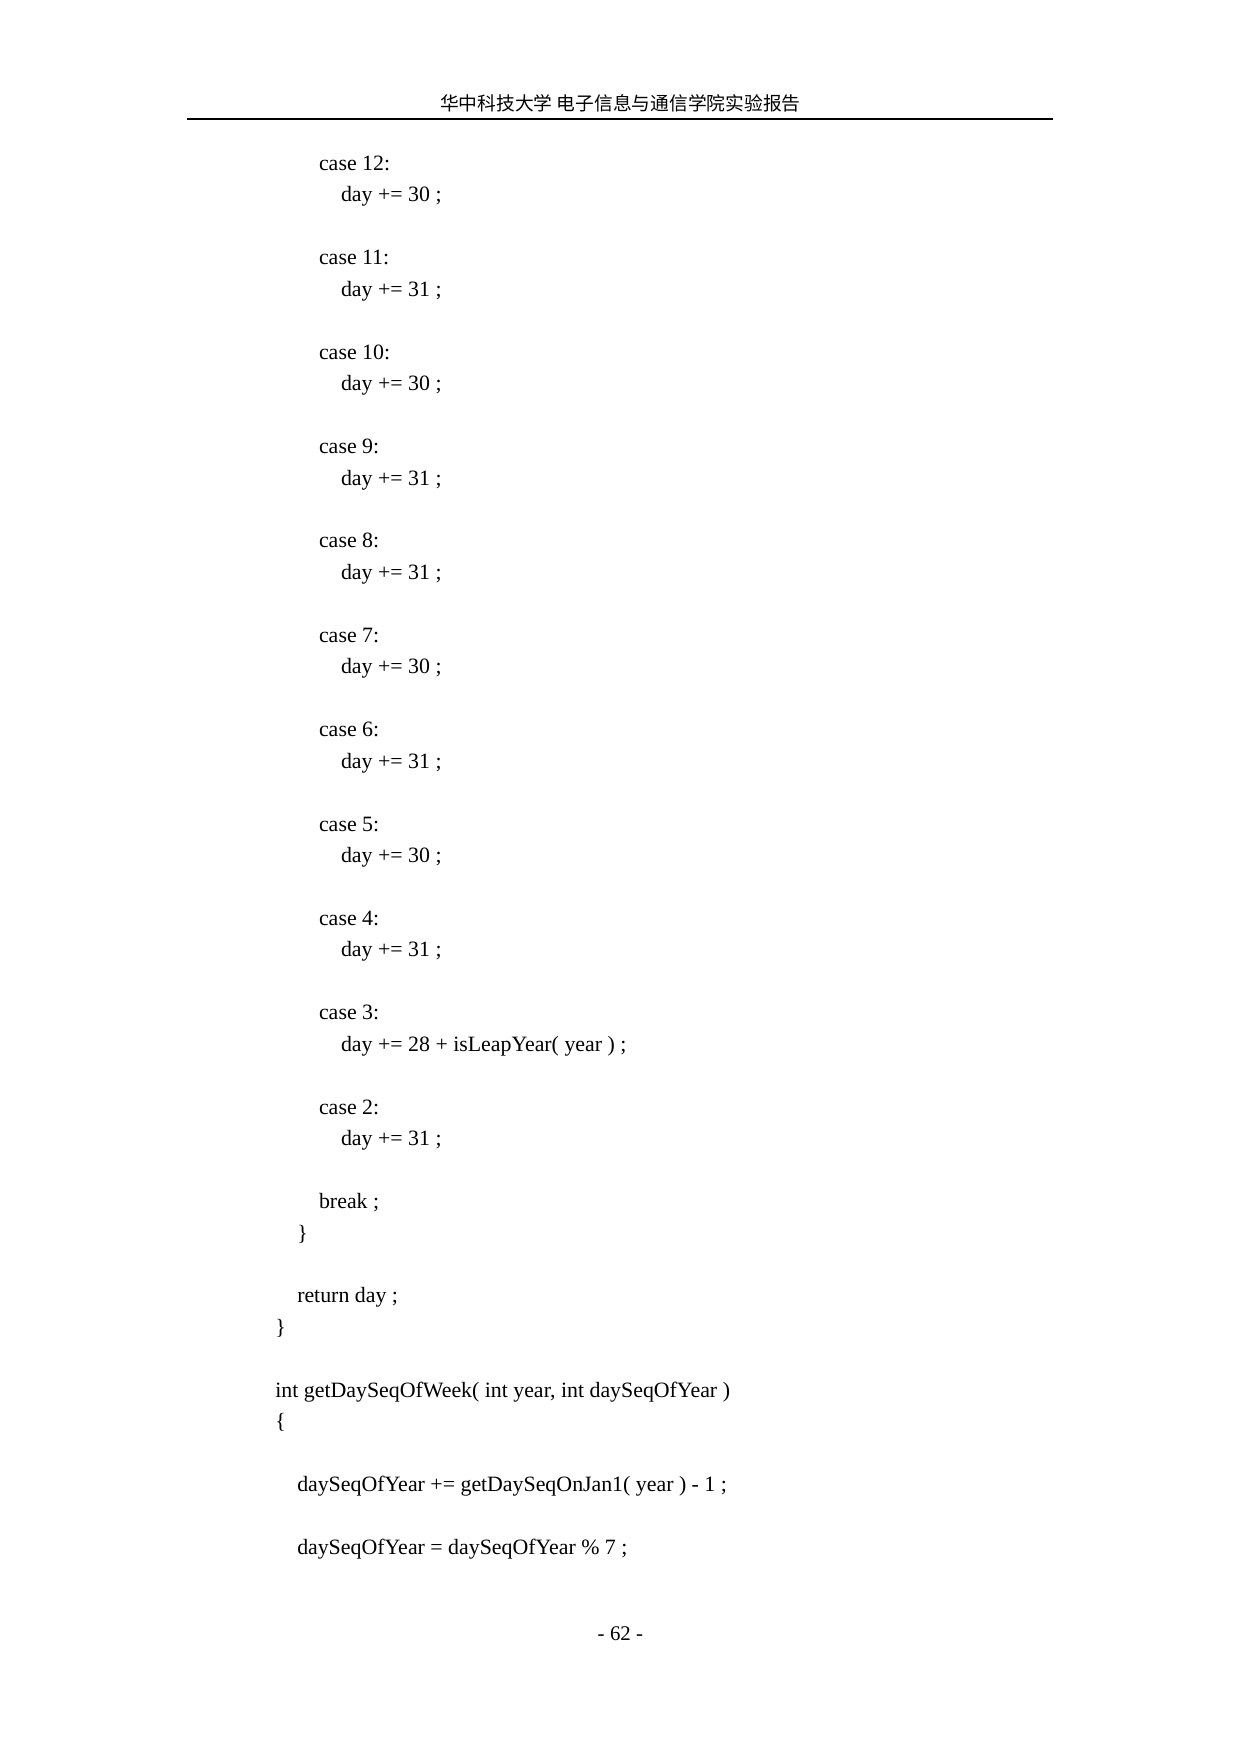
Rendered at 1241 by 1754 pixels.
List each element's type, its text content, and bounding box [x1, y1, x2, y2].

list case 3: [231, 999, 1053, 1024]
list break ; [231, 1188, 1053, 1213]
list int getDaySeqOfWeek( int year, int daySeqOfYear ) [231, 1377, 1053, 1402]
list day += 31 ; [231, 276, 1053, 301]
list case 12: [231, 150, 1053, 175]
list case 9: [231, 433, 1053, 458]
list } [231, 1219, 1053, 1245]
list } [231, 1314, 1053, 1339]
list day += 30 ; [231, 370, 1053, 395]
list case 5: [231, 811, 1053, 836]
list case 11: [231, 244, 1053, 269]
list case 2: [231, 1094, 1053, 1119]
list return day ; [231, 1282, 1053, 1308]
list daySeqOfYear = daySeqOfYear % 7 ; [231, 1534, 1053, 1559]
list daySeqOfYear += getDaySeqOnJan1( year ) - 1 ; [231, 1471, 1053, 1496]
list day += 28 + isLeapYear( year ) ; [231, 1031, 1053, 1056]
list case 6: [231, 716, 1053, 741]
list day += 30 ; [231, 181, 1053, 207]
list day += 31 ; [231, 936, 1053, 962]
list day += 31 ; [231, 1125, 1053, 1150]
list case 4: [231, 905, 1053, 930]
list day += 31 ; [231, 748, 1053, 773]
list day += 30 ; [231, 653, 1053, 678]
list case 8: [231, 527, 1053, 553]
list case 10: [231, 339, 1053, 364]
list day += 31 ; [231, 464, 1053, 490]
list day += 31 ; [231, 559, 1053, 584]
list { [231, 1408, 1053, 1433]
list case 7: [231, 622, 1053, 647]
list day += 30 ; [231, 842, 1053, 867]
